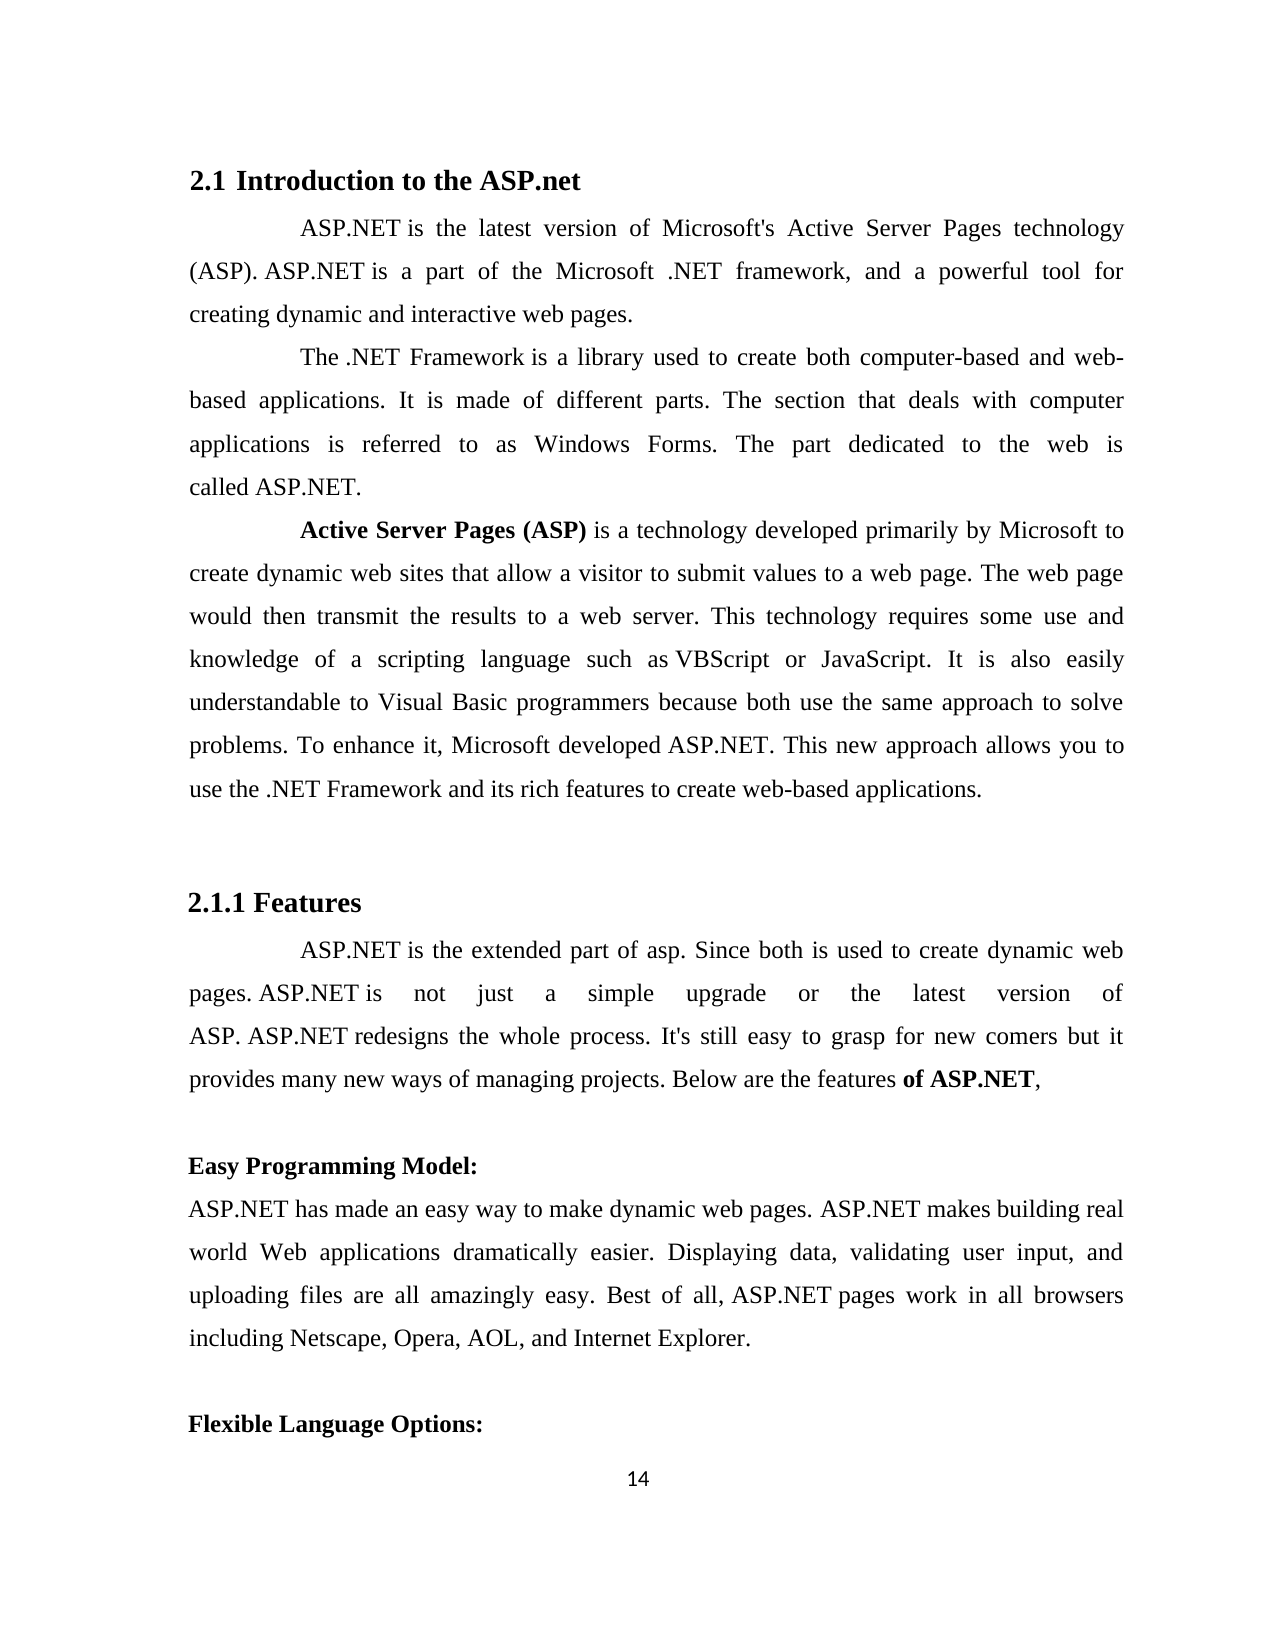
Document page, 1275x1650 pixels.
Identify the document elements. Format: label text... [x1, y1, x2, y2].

text ASP.NET has made an easy way to make dynamic web pages. ASP.NET makes building real world Web applications dramatically easier. Displaying data, validating user input, and uploading files are all amazingly easy. Best of all, ASP.NET pages work in all browsers including Netscape, Opera, AOL, and Internet Explorer. [188, 1194, 1124, 1352]
subtitle Introduction to the ASP.net [189, 163, 1127, 196]
list The .NET Framework is a library used to create both computer-based and web-based applications. It is made of different parts. The section that deals with computer applications is referred to as Windows Forms. The part dedicated to the web is called ASP.NET. Active Server Pages (ASP) is a technology developed primarily by Microsoft to create dynamic web sites that allow a visitor to submit values to a web page. The web page would then transmit the results to a web server. This technology requires some use and knowledge of a scripting language such as VBScript or JavaScript. It is also easily understandable to Visual Basic programmers because both use the same approach to solve problems. To enhance it, Microsoft developed ASP.NET. This new approach allows you to use the .NET Framework and its rich features to create web-based applications. [189, 342, 1125, 802]
text ASP.NET is the extended part of asp. Since both is used to create dynamic web pages. ASP.NET is not just a simple upgrade or the latest version of ASP. ASP.NET redesigns the whole process. It's still easy to grasp for new comers but it provides many new ways of managing projects. Below are the features of ASP.NET, [188, 935, 1124, 1093]
list ASP.NET is the latest version of Microsoft's Active Server Pages technology (ASP). ASP.NET is a part of the Microsoft .NET framework, and a powerful tool for creating dynamic and interactive web pages. [189, 213, 1125, 328]
text Easy Programming Model: [188, 1151, 1124, 1179]
text 2.1.1 Features [150, 885, 1124, 918]
text Flexible Language Options: [188, 1409, 1124, 1438]
